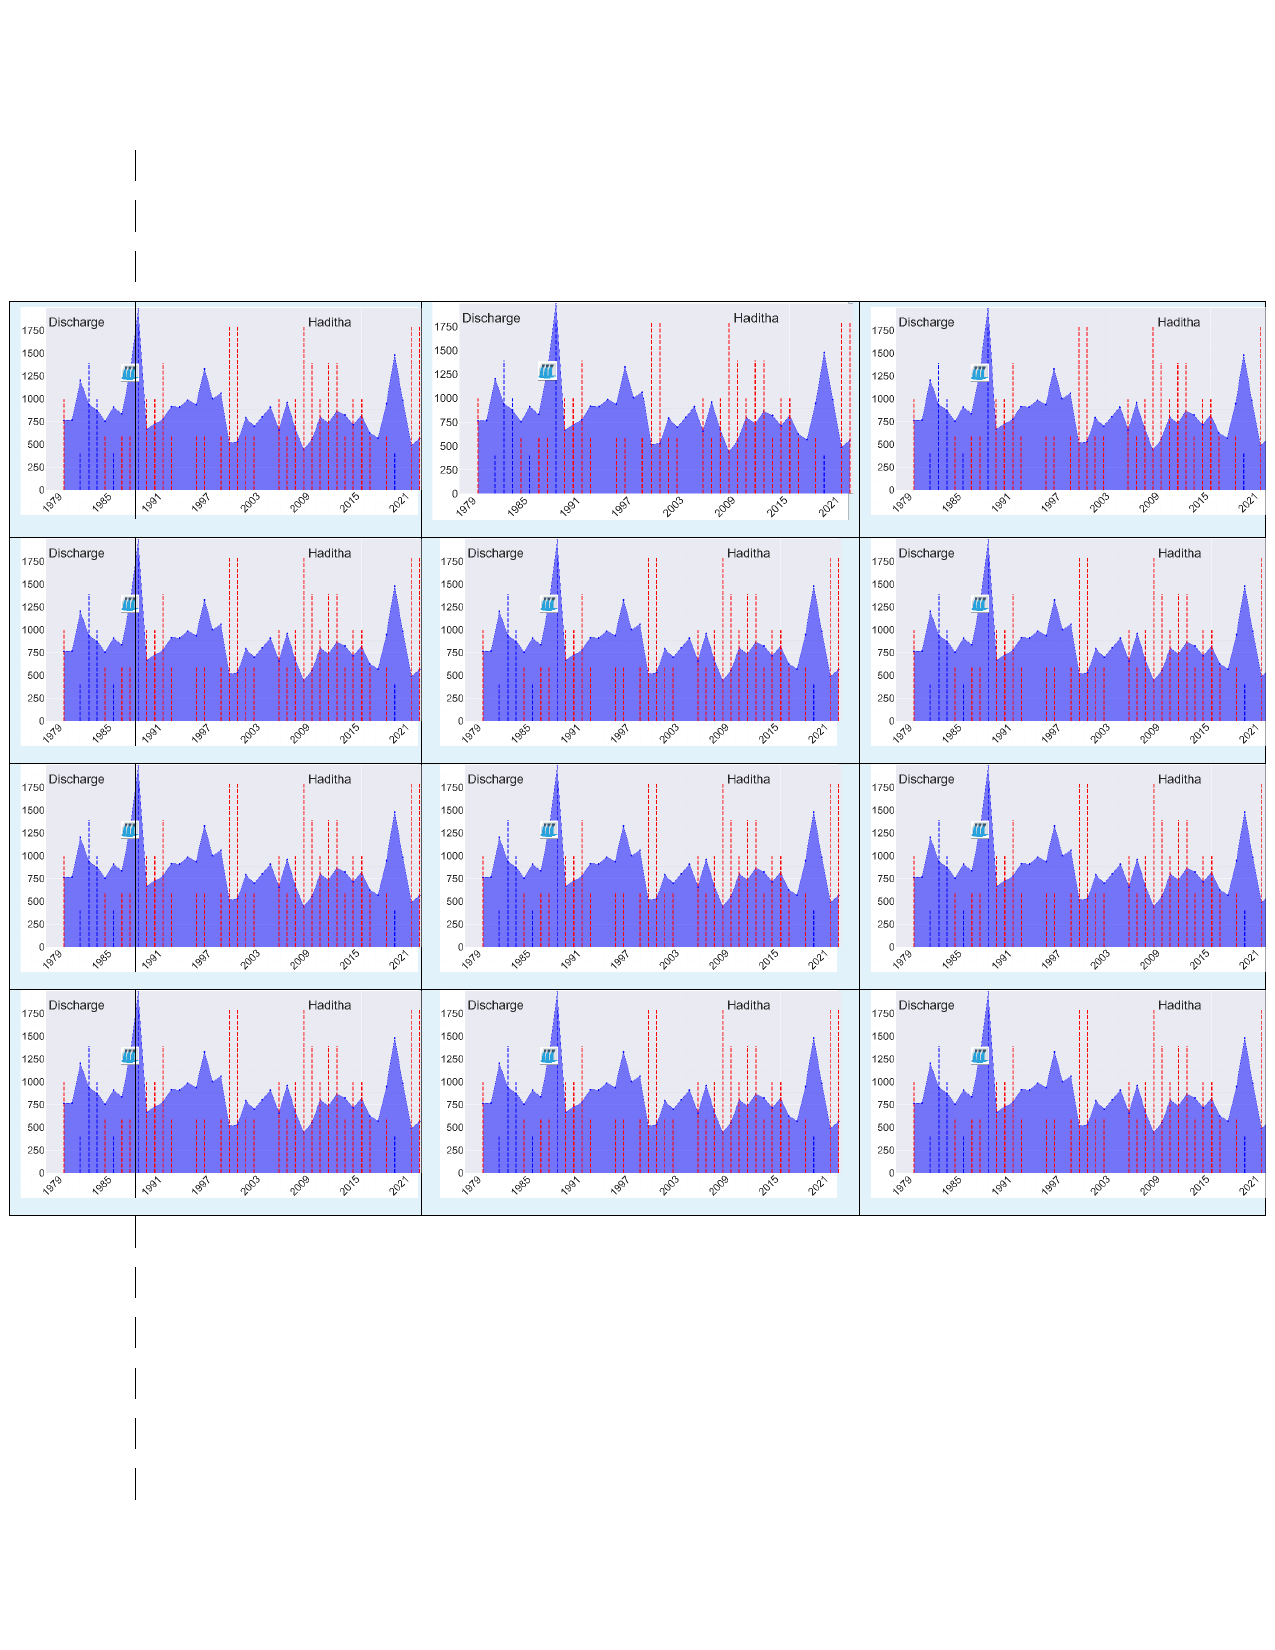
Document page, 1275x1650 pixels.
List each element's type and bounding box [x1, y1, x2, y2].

picture [870, 990, 1266, 1198]
picture [20, 764, 135, 972]
picture [20, 990, 135, 1198]
picture [136, 307, 422, 515]
picture [136, 538, 422, 746]
picture [136, 990, 422, 1198]
picture [439, 764, 842, 972]
picture [439, 990, 842, 1198]
picture [20, 307, 135, 515]
picture [20, 538, 135, 746]
picture [870, 307, 1266, 515]
picture [870, 538, 1266, 746]
picture [136, 764, 422, 972]
picture [439, 538, 842, 746]
picture [870, 764, 1266, 972]
picture [432, 302, 854, 520]
